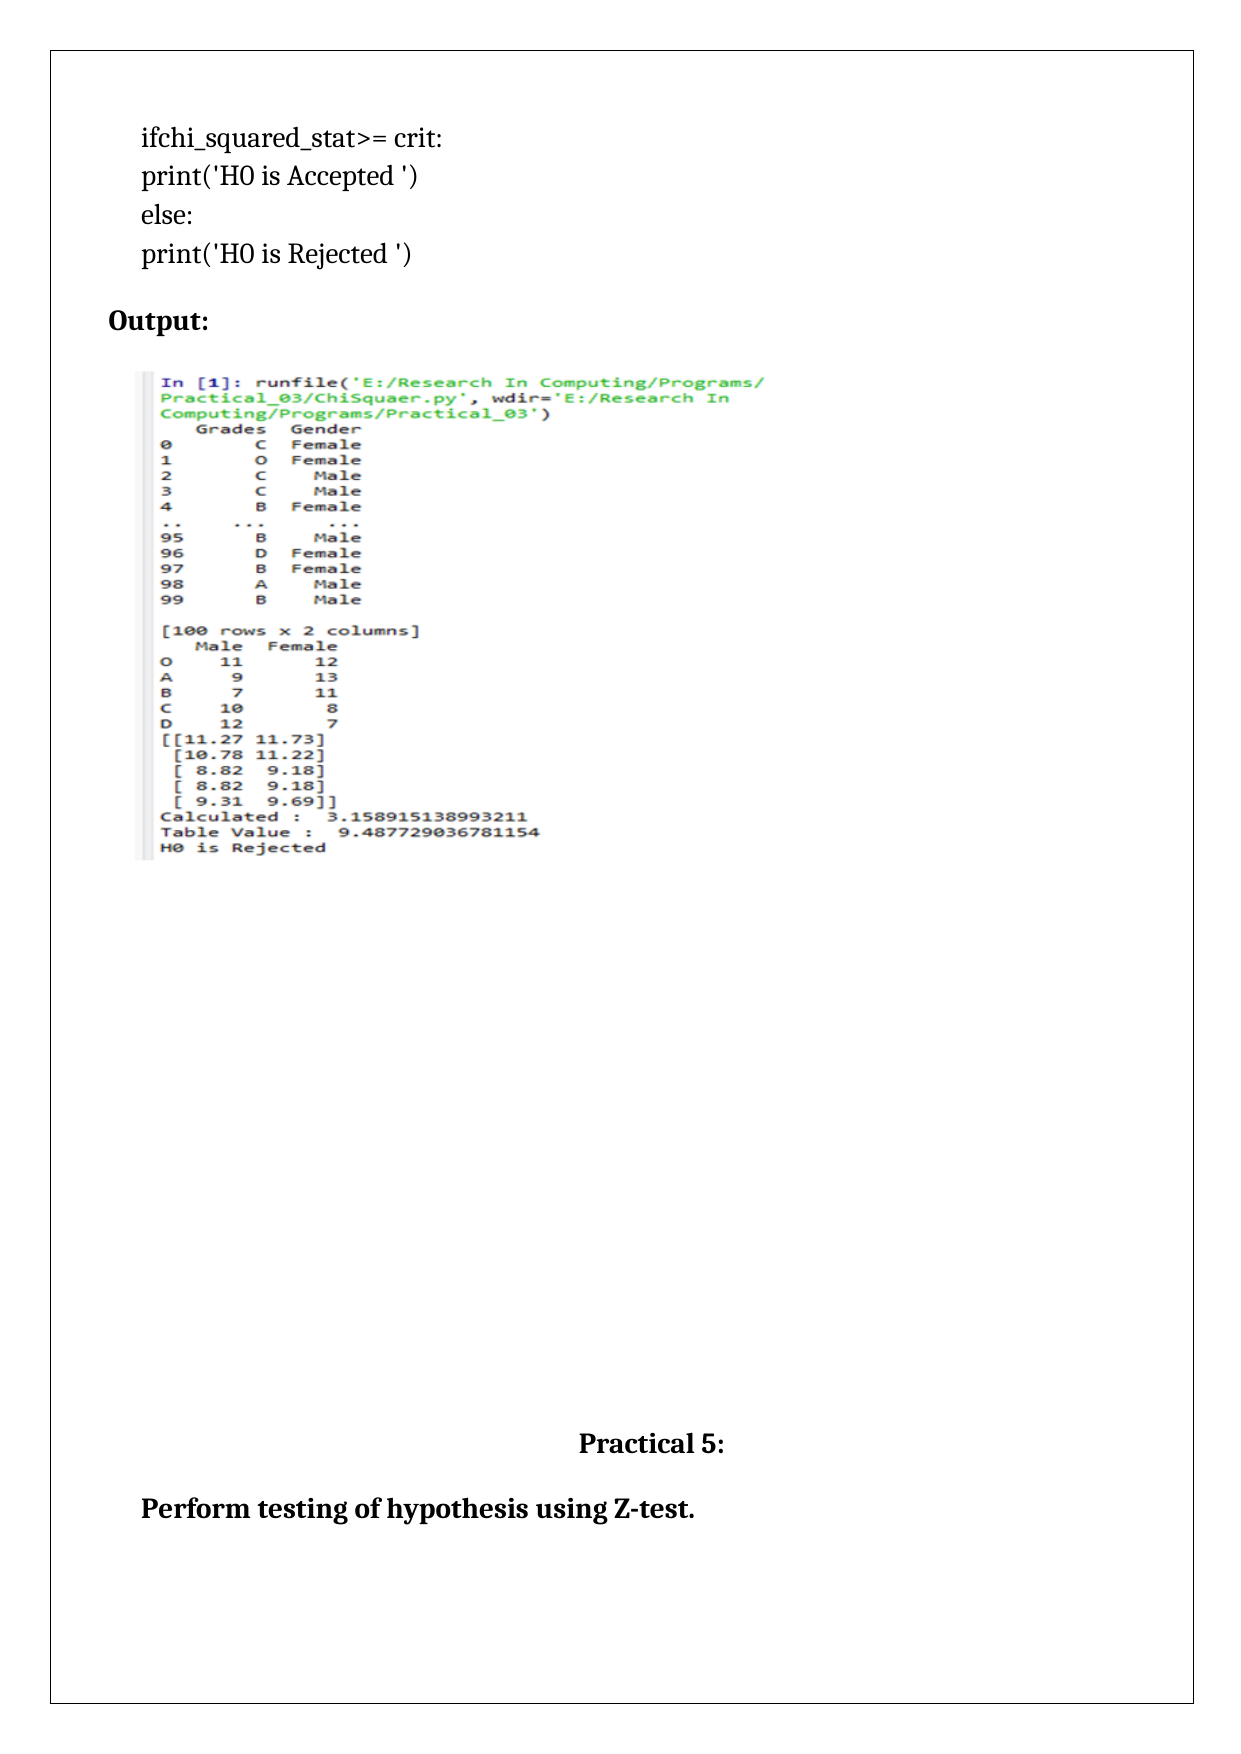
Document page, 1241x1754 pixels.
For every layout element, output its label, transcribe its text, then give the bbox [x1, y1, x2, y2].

subtitle Perform testing of hypothesis using Z-test. [141, 1484, 1193, 1527]
subtitle Practical 5: [108, 1415, 1193, 1463]
text Output: [108, 304, 1193, 337]
text ifchi_squared_stat>= crit: print('H0 is Accepted ') else: [141, 121, 444, 232]
picture [108, 363, 791, 887]
text print('H0 is Rejected ') [141, 237, 1193, 270]
